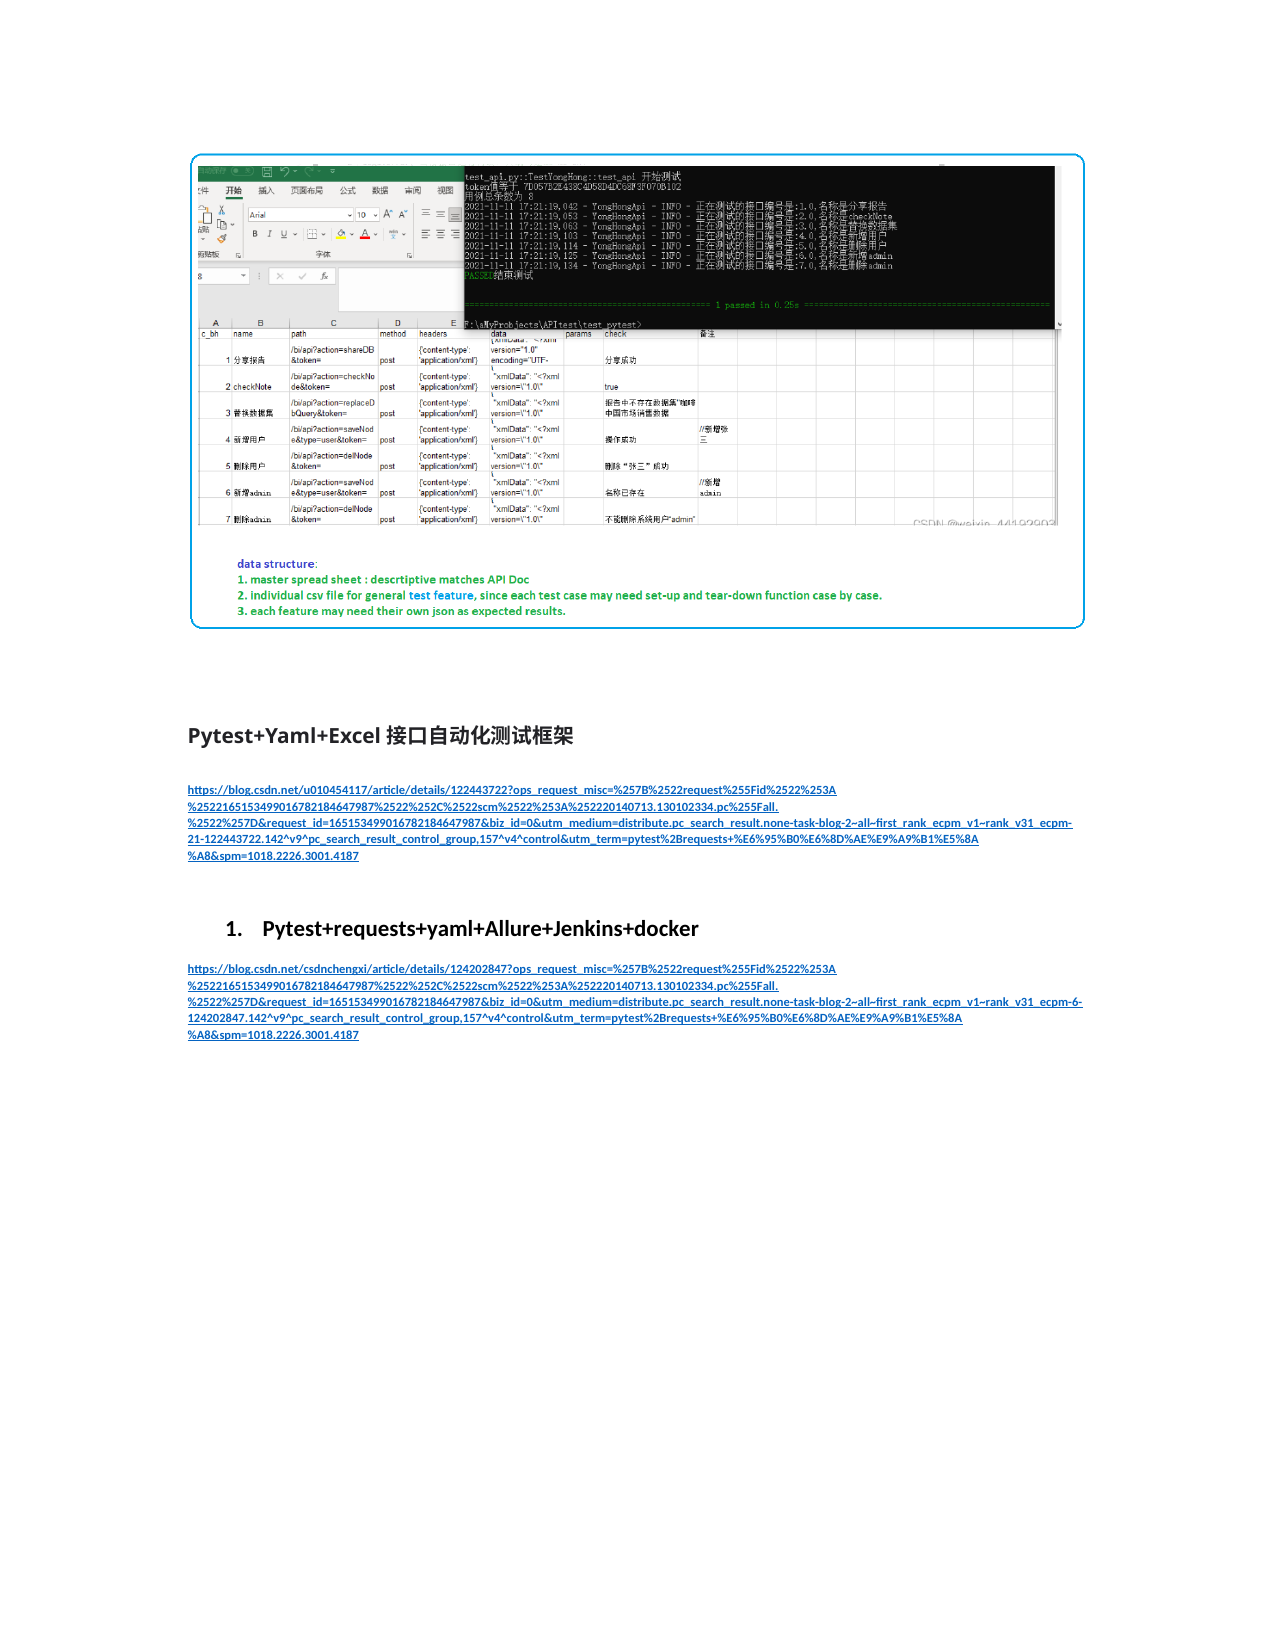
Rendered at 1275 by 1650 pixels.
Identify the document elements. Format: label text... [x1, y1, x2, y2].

text https://blog.csdn.net/u010454117/article/details/122443722?ops_request_misc=%257B%2522request%255Fid%2522%253A%2522165153499016782184647987%2522%252C%2522scm%2522%253A%252220140713.130102334.pc%255Fall.%2522%257D&request_id=165153499016782184647987&biz_id=0&utm_medium=distribute.pc_search_result.none-task-blog-2~all~first_rank_ecpm_v1~rank_v31_ecpm-21-122443722.142^v9^pc_search_result_control_group,157^v4^control&utm_term=pytest%2Brequests+%E6%95%B0%E6%8D%AE%E9%A9%B1%E5%8A%A8&spm=1018.2226.3001.4187 [187, 782, 1087, 863]
list Pytest+requests+yaml+Allure+Jenkins+docker [225, 914, 1087, 942]
text https://blog.csdn.net/csdnchengxi/article/details/124202847?ops_request_misc=%257B%2522request%255Fid%2522%253A%2522165153499016782184647987%2522%252C%2522scm%2522%253A%252220140713.130102334.pc%255Fall.%2522%257D&request_id=165153499016782184647987&biz_id=0&utm_medium=distribute.pc_search_result.none-task-blog-2~all~first_rank_ecpm_v1~rank_v31_ecpm-6-124202847.142^v9^pc_search_result_control_group,157^v4^control&utm_term=pytest%2Brequests+%E6%95%B0%E6%8D%AE%E9%A9%B1%E5%8A%A8&spm=1018.2226.3001.4187 [187, 961, 1087, 1042]
subtitle Pytest+Yaml+Excel 接口自动化测试框架 [187, 719, 1087, 749]
picture [187, 150, 1087, 634]
